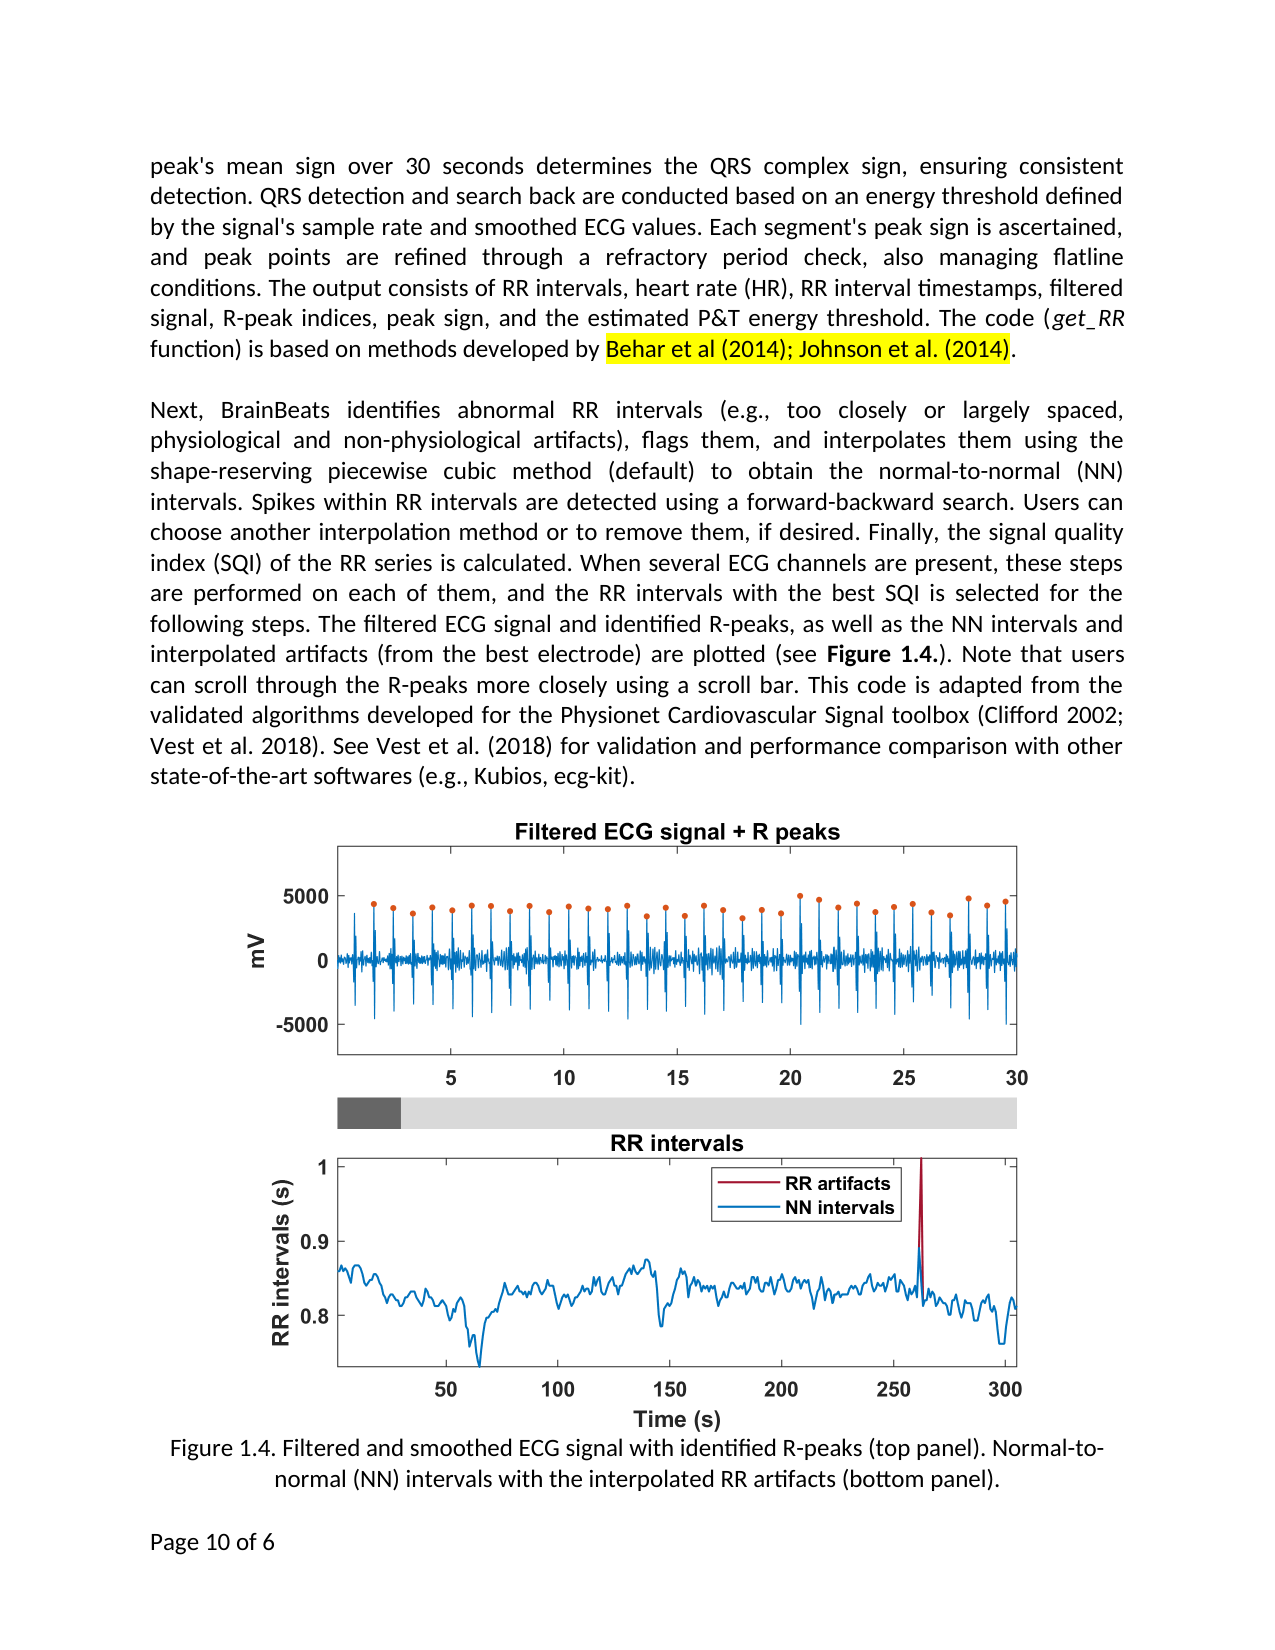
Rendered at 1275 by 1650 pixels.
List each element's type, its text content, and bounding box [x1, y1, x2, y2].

picture [246, 821, 1029, 1433]
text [150, 150, 1125, 364]
text Next, BrainBeats identifies abnormal RR intervals (e.g., too closely or largely spaced, physiological and non-physiological artifacts), flags them, and interpolates them using the shape-reserving piecewise cubic method (default) to obtain the normal-to-normal (NN) intervals. Spikes within RR intervals are detected using a forward-backward search. Users can choose another interpolation method or to remove them, if desired. Finally, the signal quality index (SQI) of the RR series is calculated. When several ECG channels are present, these steps are performed on each of them, and the RR intervals with the best SQI is selected for the following steps. The filtered ECG signal and identified R-peaks, as well as the NN intervals and interpolated artifacts (from the best electrode) are plotted (see Figure 1.4.). Note that users can scroll through the R-peaks more closely using a scroll bar. This code is adapted from the validated algorithms developed for the Physionet Cardiovascular Signal toolbox (Clifford 2002; Vest et al. 2018). See Vest et al. (2018) for validation and performance comparison with other state-of-the-art softwares (e.g., Kubios, ecg-kit). [150, 394, 1125, 791]
text Figure 1.4. Filtered and smoothed ECG signal with identified R-peaks (top panel). Normal-to-normal (NN) intervals with the interpolated RR artifacts (bottom panel). [150, 1432, 1125, 1493]
